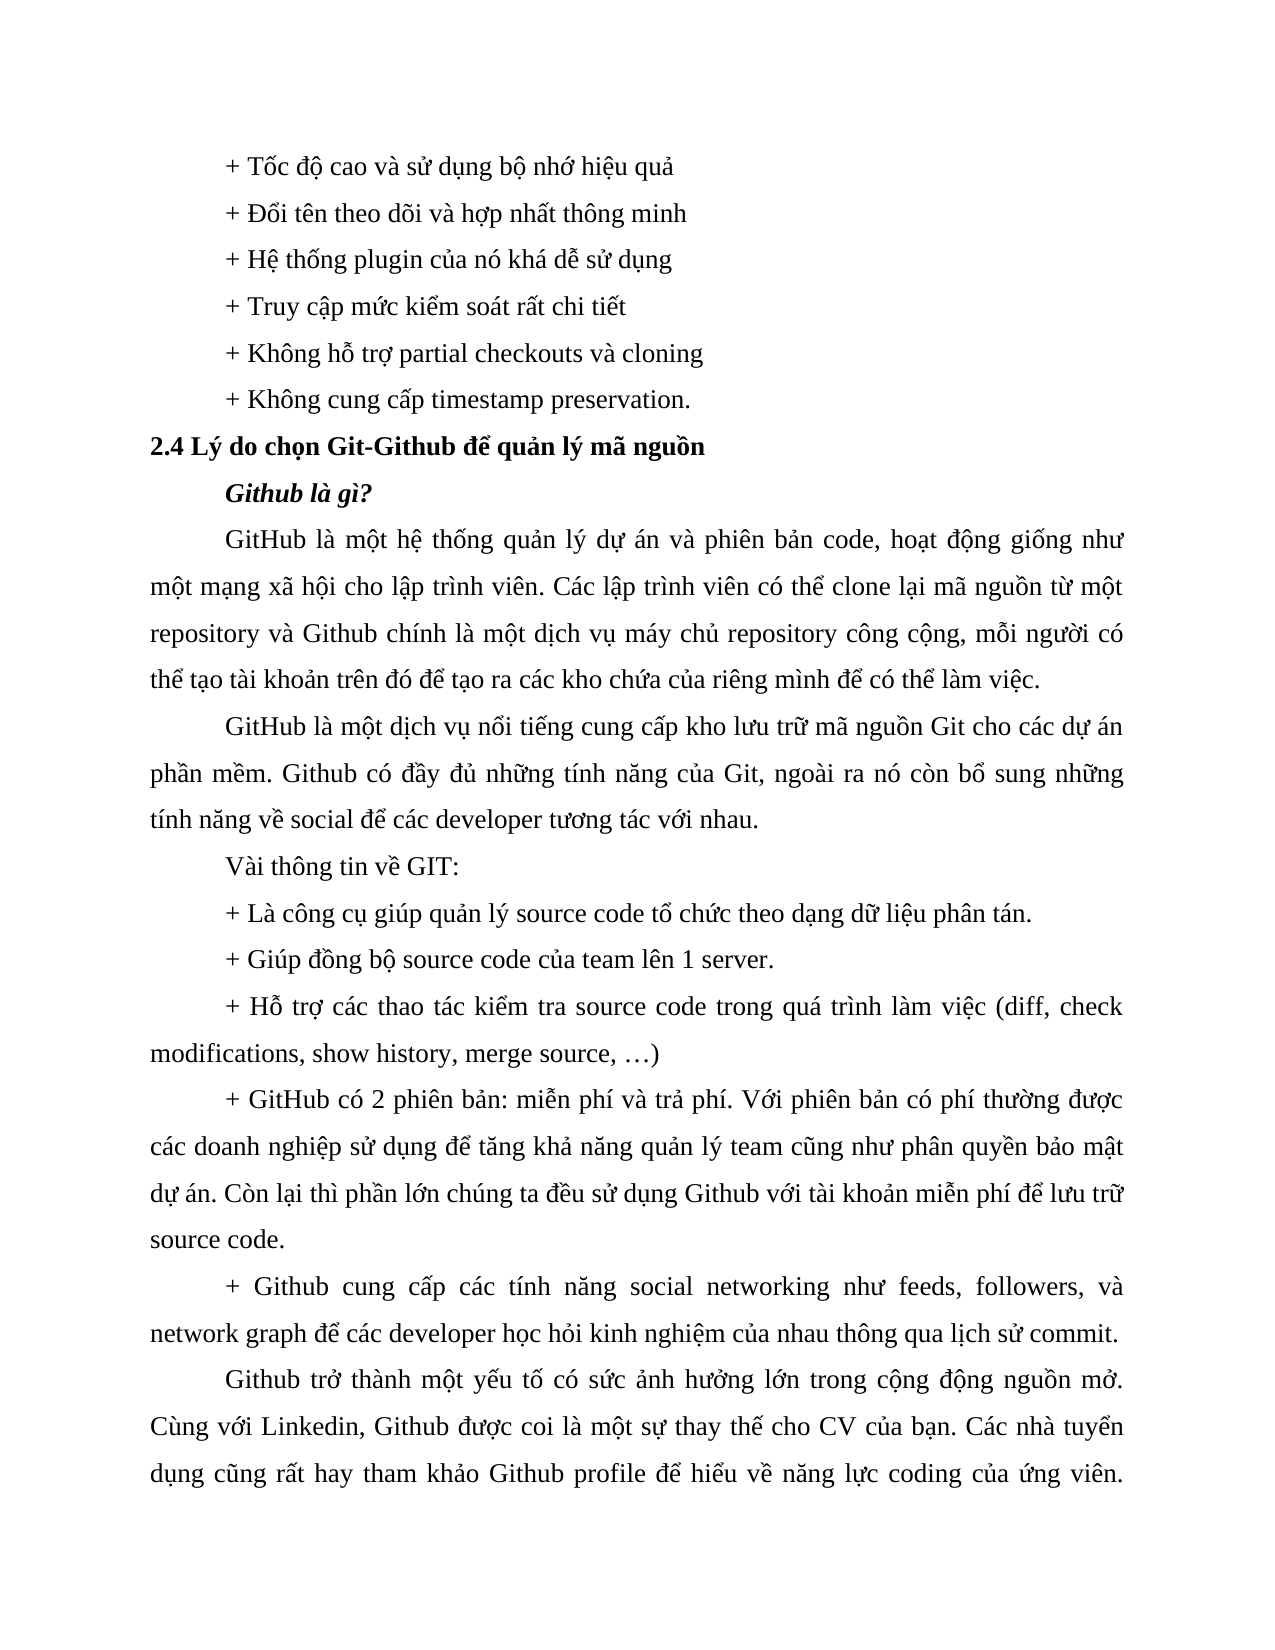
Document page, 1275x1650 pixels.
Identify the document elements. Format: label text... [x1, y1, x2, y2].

text + Không hỗ trợ partial checkouts và cloning [225, 337, 1125, 368]
text + GitHub có 2 phiên bản: miễn phí và trả phí. Với phiên bản có phí thường được các doanh nghiệp sử dụng để tăng khả năng quản lý team cũng như phân quyền bảo mật dự án. Còn lại thì phần lớn chúng ta đều sử dụng Github với tài khoản miễn phí để lưu trữ source code. [150, 1083, 1125, 1254]
text + Không cung cấp timestamp preservation. [225, 383, 1125, 414]
text + Hệ thống plugin của nó khá dễ sử dụng [150, 243, 1125, 274]
text Github là gì? [150, 477, 1125, 508]
text + Tốc độ cao và sử dụng bộ nhớ hiệu quả [150, 150, 1125, 181]
text GitHub là một dịch vụ nổi tiếng cung cấp kho lưu trữ mã nguồn Git cho các dự án phần mềm. Github có đầy đủ những tính năng của Git, ngoài ra nó còn bổ sung những tính năng về social để các developer tương tác với nhau. [150, 710, 1125, 834]
text GitHub là một hệ thống quản lý dự án và phiên bản code, hoạt động giống như một mạng xã hội cho lập trình viên. Các lập trình viên có thể clone lại mã nguồn từ một repository và Github chính là một dịch vụ máy chủ repository công cộng, mỗi người có thể tạo tài khoản trên đó để tạo ra các kho chứa của riêng mình để có thể làm việc. [150, 523, 1125, 694]
text + Là công cụ giúp quản lý source code tổ chức theo dạng dữ liệu phân tán. [225, 897, 1125, 928]
text + Đổi tên theo dõi và hợp nhất thông minh [150, 197, 1125, 228]
text Vài thông tin về GIT: [150, 850, 1125, 881]
text + Giúp đồng bộ source code của team lên 1 server. [225, 943, 1125, 974]
text + Truy cập mức kiểm soát rất chi tiết [225, 290, 1125, 321]
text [150, 1363, 1125, 1488]
text + Github cung cấp các tính năng social networking như feeds, followers, và network graph để các developer học hỏi kinh nghiệm của nhau thông qua lịch sử commit. [150, 1270, 1125, 1348]
text + Hỗ trợ các thao tác kiểm tra source code trong quá trình làm việc (diff, check modifications, show history, merge source, …) [150, 990, 1125, 1068]
subtitle 2.4 Lý do chọn Git-Github để quản lý mã nguồn [150, 430, 1125, 461]
